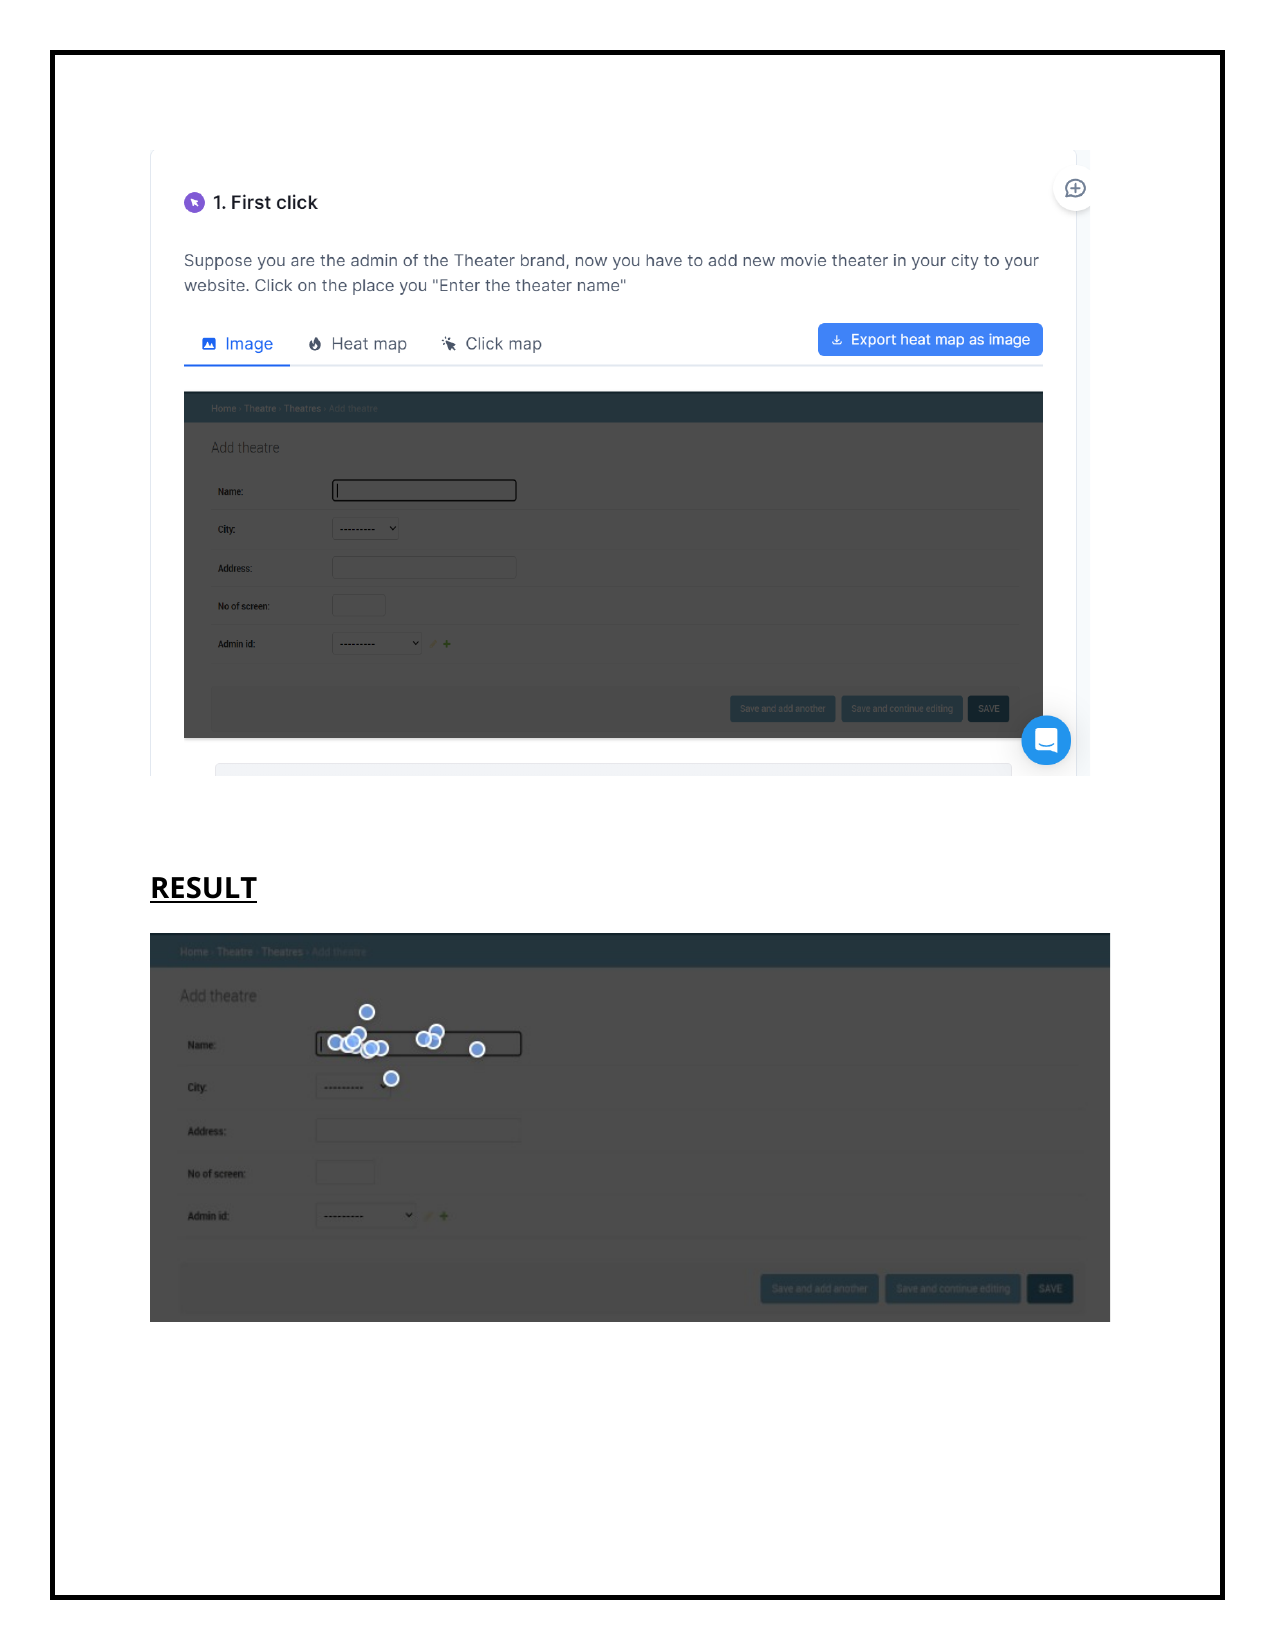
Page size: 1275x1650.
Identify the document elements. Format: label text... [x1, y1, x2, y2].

text RESULT [150, 867, 1125, 907]
picture [150, 150, 1091, 776]
picture [150, 933, 1111, 1322]
